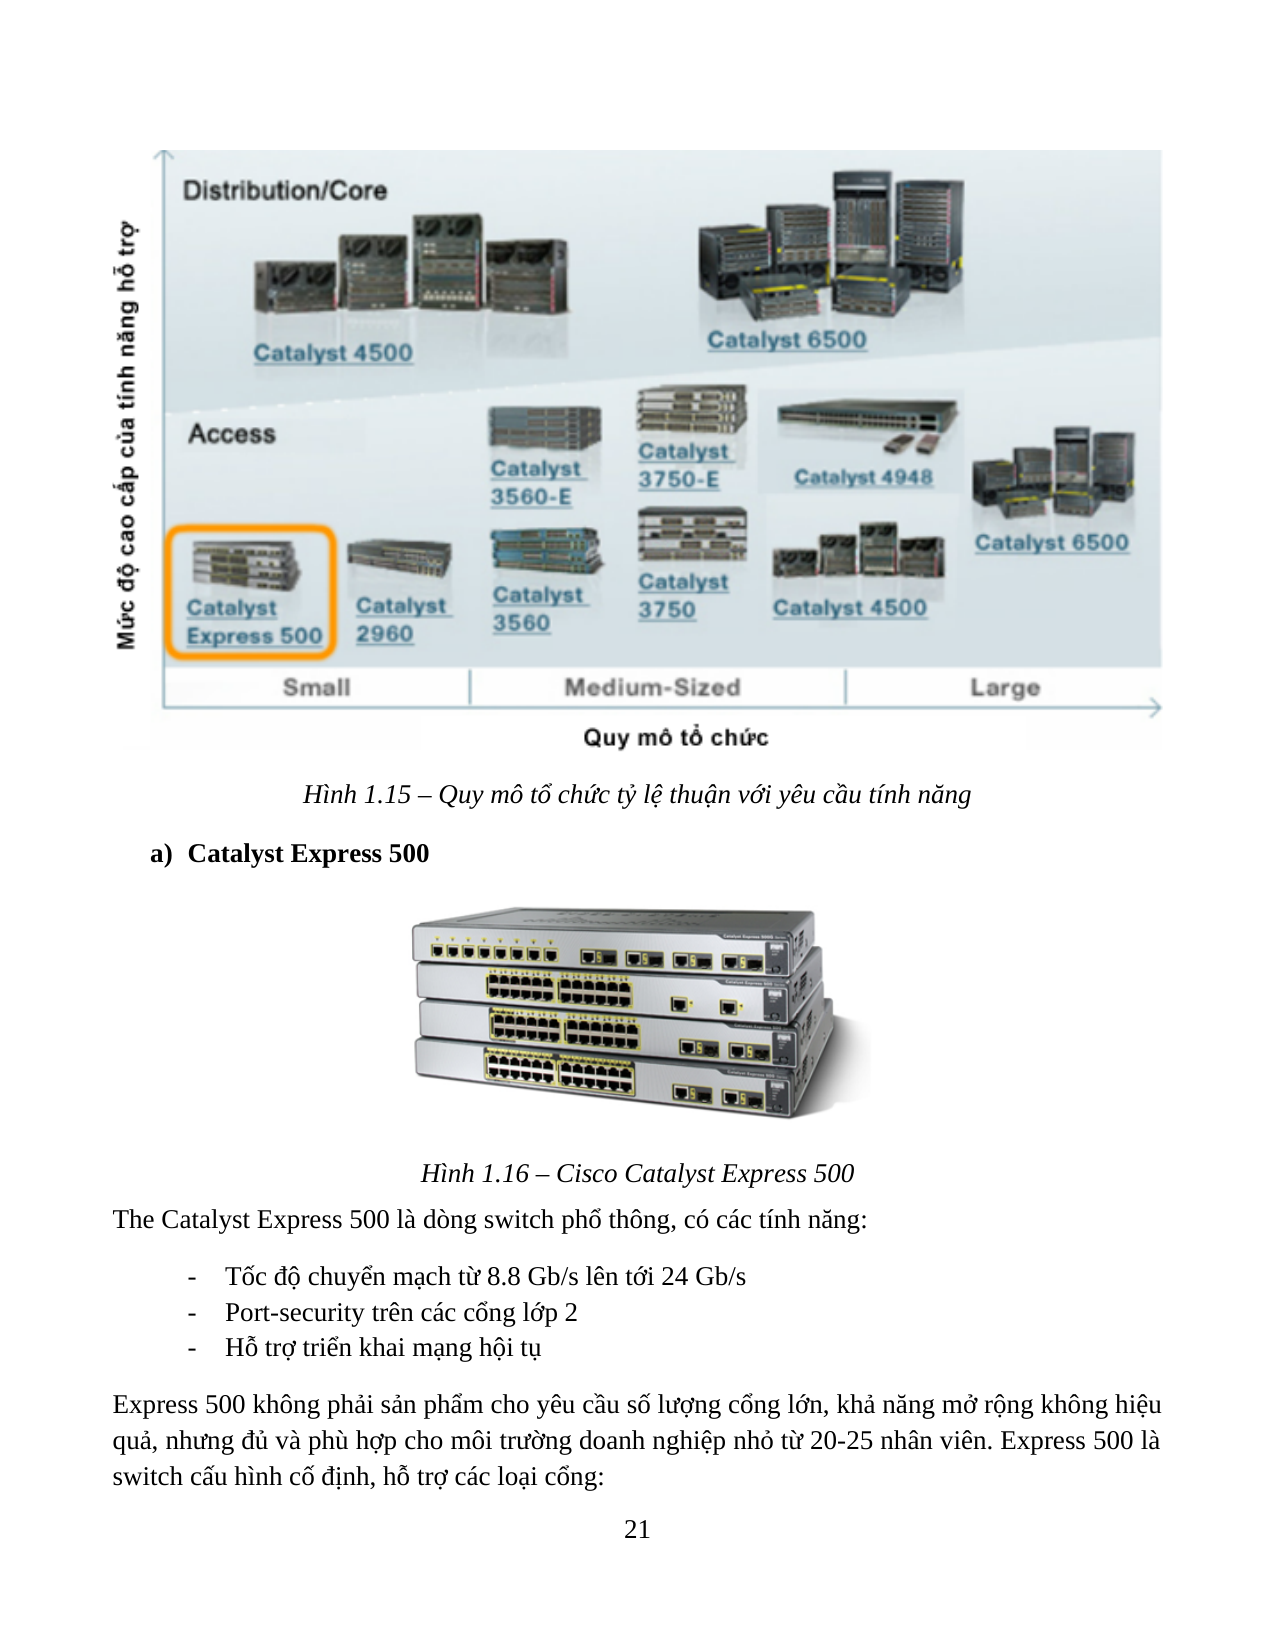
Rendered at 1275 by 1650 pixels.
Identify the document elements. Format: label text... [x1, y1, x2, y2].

text Hình 1.15 – Quy mô tổ chức tỷ lệ thuận với yêu cầu tính năng [112, 778, 1162, 809]
text Hình 1.16 – Cisco Catalyst Express 500 [112, 1157, 1162, 1188]
text The Catalyst Express 500 là dòng switch phổ thông, có các tính năng: [112, 1203, 1162, 1235]
picture [112, 150, 1163, 753]
list Port-security trên các cổng lớp 2 [187, 1296, 1162, 1327]
picture [403, 885, 872, 1132]
subtitle Catalyst Express 500 [150, 838, 1162, 869]
text Express 500 không phải sản phẩm cho yêu cầu số lượng cổng lớn, khả năng mở rộng không hiệu quả, nhưng đủ và phù hợp cho môi trường doanh nghiệp nhỏ từ 20-25 nhân viên. Express 500 là switch cấu hình cố định, hỗ trợ các loại cổng: [112, 1388, 1162, 1491]
list Tốc độ chuyển mạch từ 8.8 Gb/s lên tới 24 Gb/s [187, 1260, 1162, 1291]
list Hỗ trợ triển khai mạng hội tụ [187, 1332, 1162, 1363]
